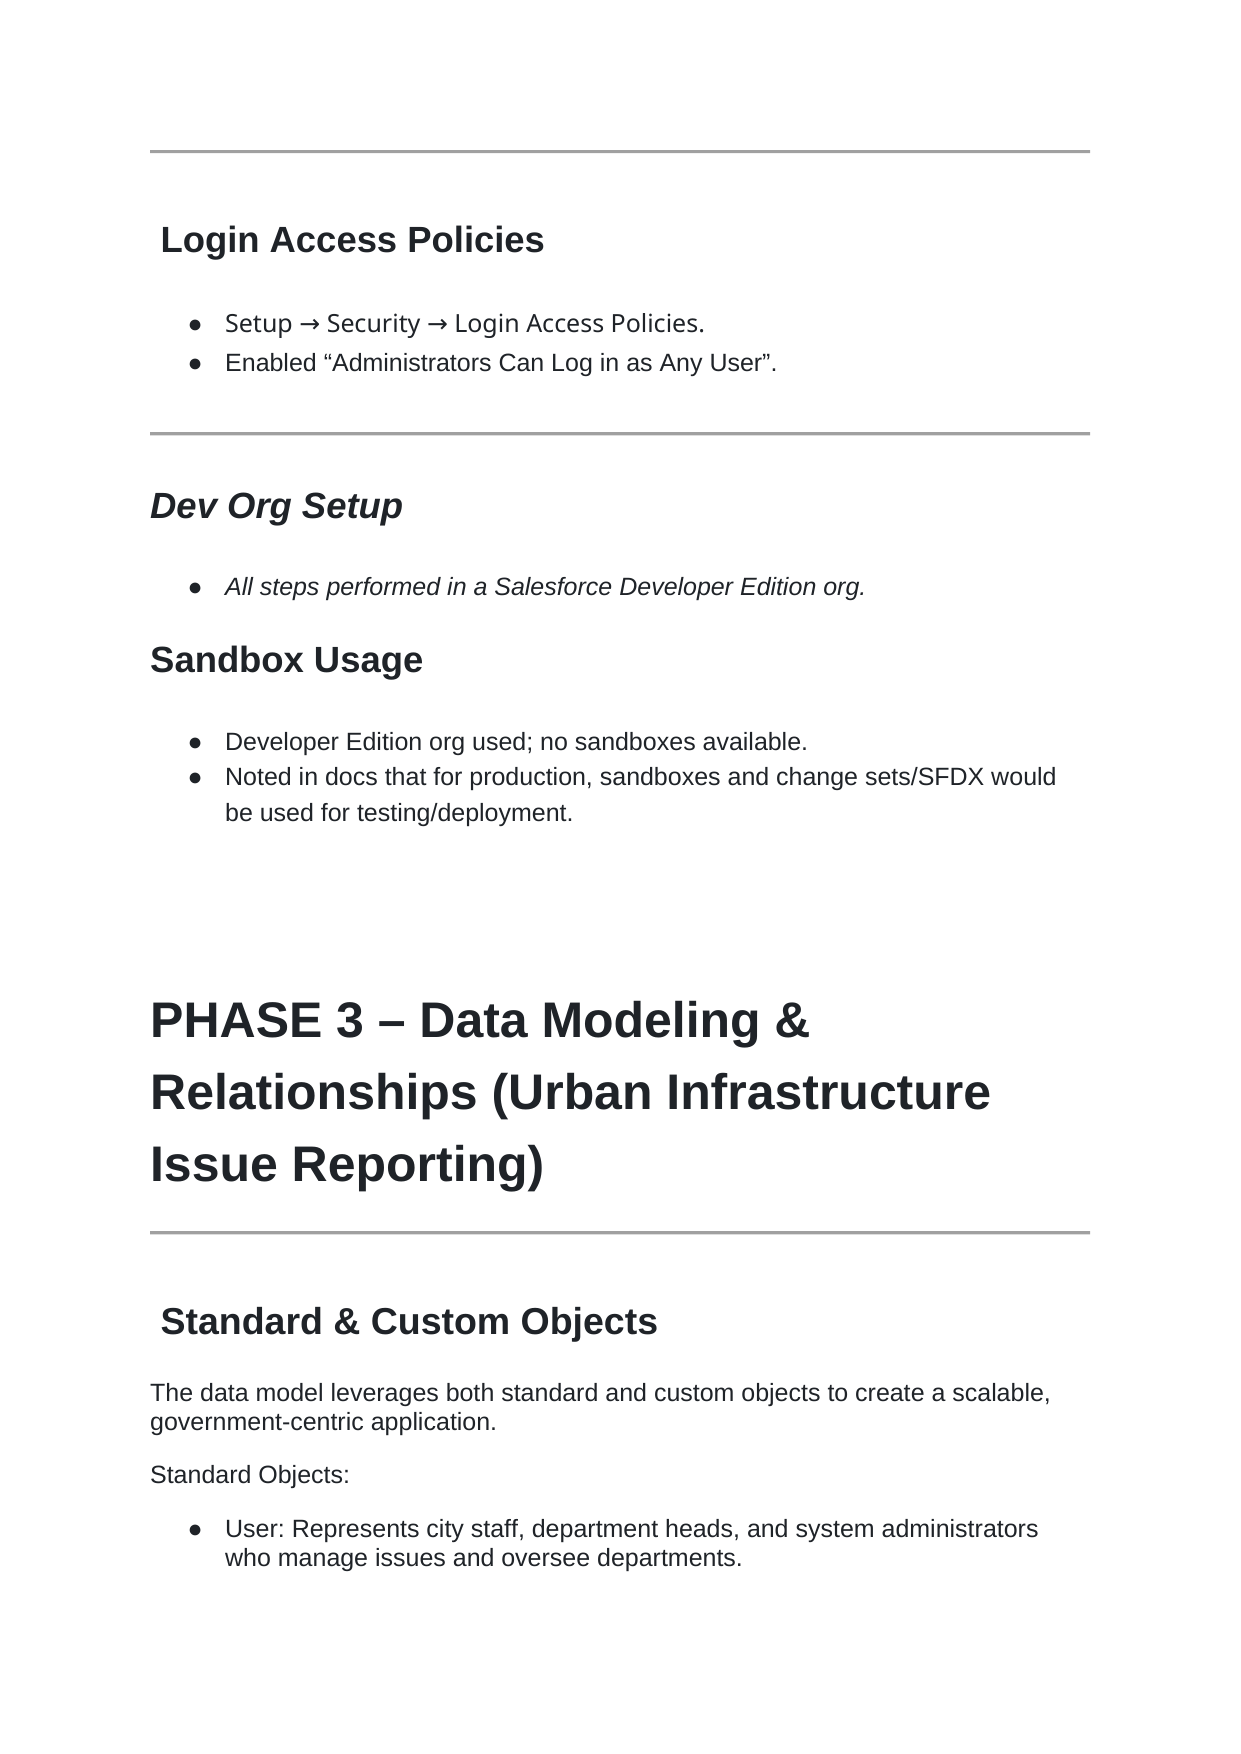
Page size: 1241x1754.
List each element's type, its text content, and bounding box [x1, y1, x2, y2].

text The data model leverages both standard and custom objects to create a scalable, government-centric application. [150, 1378, 1090, 1435]
subtitle Dev Org Setup [150, 436, 1090, 537]
subtitle Noted in docs that for production, sandboxes and change sets/SFDX would be used for testing/deployment. [187, 762, 1090, 837]
subtitle Developer Edition org used; no sandboxes available. [187, 726, 1090, 755]
subtitle Setup → Security → Login Access Policies. [187, 306, 1090, 340]
list All steps performed in a Salesforce Developer Edition org. [187, 572, 1090, 601]
text Standard Objects: [150, 1460, 1090, 1489]
subtitle Login Access Policies [150, 218, 1090, 270]
subtitle PHASE 3 – Data Modeling & Relationships (Urban Infrastructure Issue Reporting) [150, 991, 1090, 1192]
subtitle Standard & Custom Objects [150, 1299, 1090, 1342]
subtitle Enabled “Administrators Can Log in as Any User”. [187, 348, 1090, 387]
subtitle Sandbox Usage [150, 639, 1090, 691]
list User: Represents city staff, department heads, and system administrators who manage issues and oversee departments. [187, 1514, 1090, 1571]
